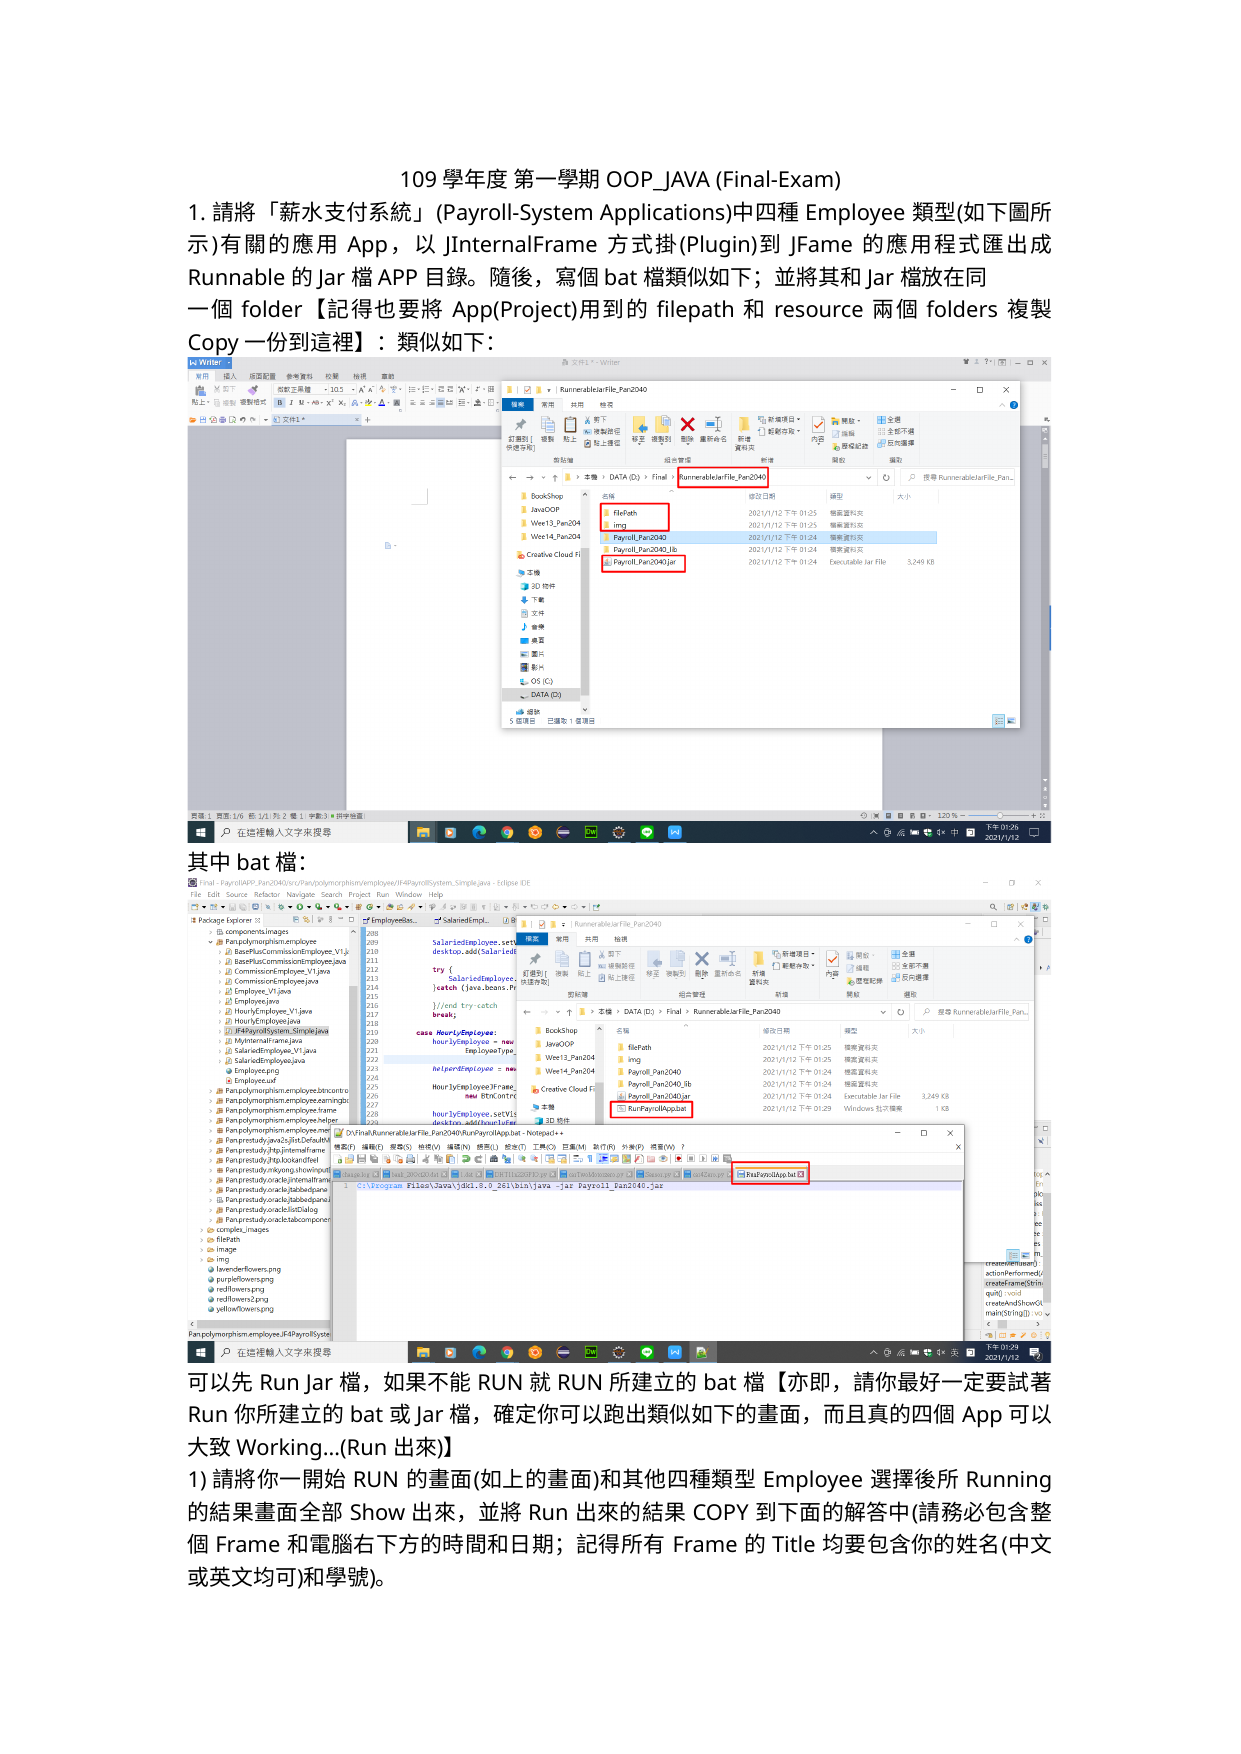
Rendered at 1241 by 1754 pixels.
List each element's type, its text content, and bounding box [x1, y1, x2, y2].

picture [187, 877, 1052, 1363]
text 一個 folder【記得也要將 App(Project)用到的 filepath 和 resource 兩個 folders 複製 Copy 一份到這裡】：類似如下： [187, 292, 1053, 357]
picture [187, 357, 1052, 843]
list 請將你一開始 RUN 的畫面(如上的畫面)和其他四種類型 Employee 選擇後所 Running 的結果畫面全部 Show 出來，並將Run 出來的結果 COPY 到下面的解答中(請務必包含整個 Frame 和電腦右下方的時間和日期；記得所有 Frame 的 Title 均要包含你的姓名(中文或英文均可)和學號)。 [187, 1462, 1053, 1592]
text 可以先 Run Jar 檔，如果不能 RUN 就 RUN 所建立的 bat 檔【亦即，請你最好一定要試著 Run 你所建立的 bat 或 Jar 檔，確定你可以跑出類似如下的畫面，而且真的四個 App 可以大致 Working…(Run 出來)】 [187, 1364, 1053, 1462]
text 其中 bat 檔： [187, 844, 1053, 877]
text 109 學年度 第一學期 OOP_JAVA (Final-Exam) [187, 162, 1053, 194]
text 1. 請將「薪水支付系統」(Payroll-System Applications)中四種 Employee 類型(如下圖所示)有關的應用 App，以 JInternalFrame 方式掛(Plugin)到 JFame 的應用程式匯出成 Runnable 的 Jar 檔 APP 目錄。隨後，寫個 bat 檔類似如下；並將其和 Jar 檔放在同 [187, 194, 1053, 292]
